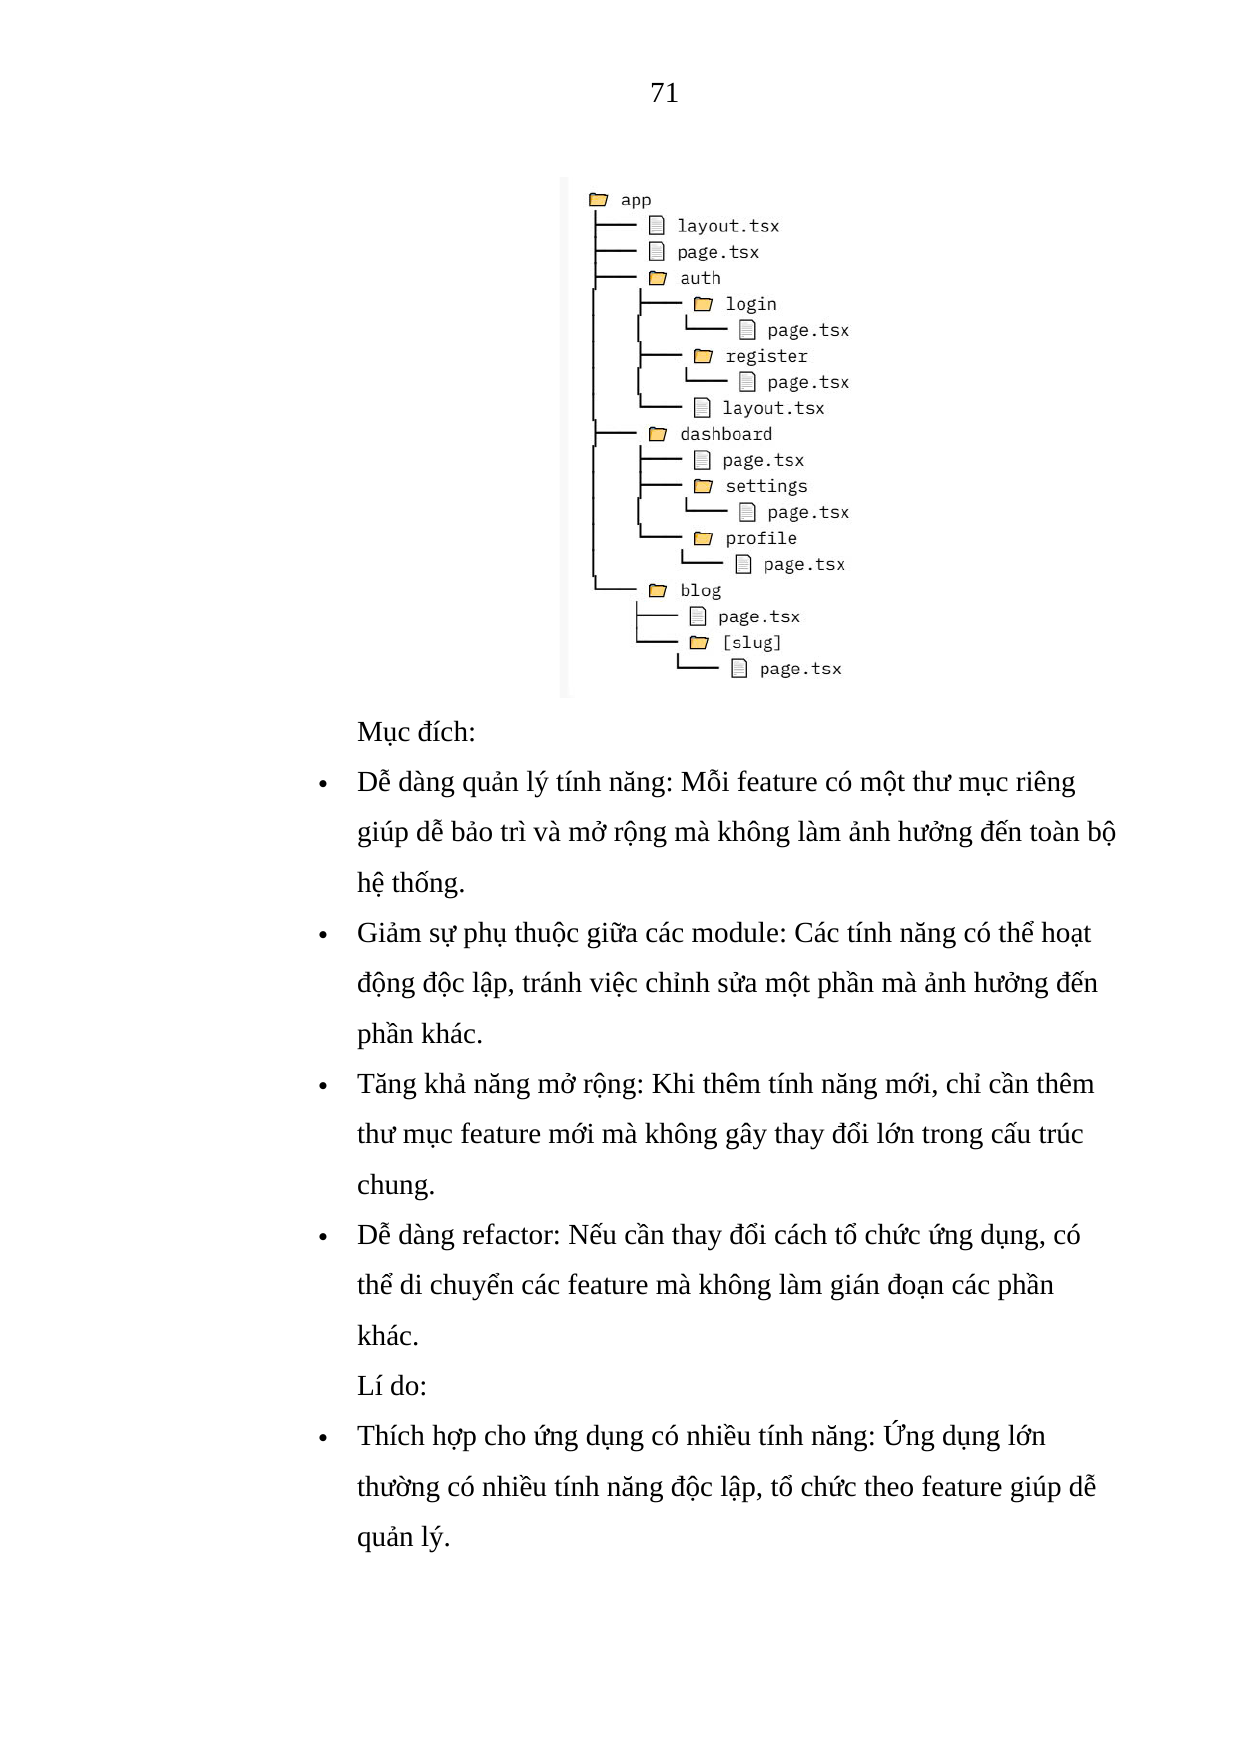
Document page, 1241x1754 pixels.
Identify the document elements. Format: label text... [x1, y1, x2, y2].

list Dễ dàng refactor: Nếu cần thay đổi cách tổ chức ứng dụng, có thể di chuyển các feature mà không làm gián đoạn các phần khác. [319, 1217, 1122, 1351]
list Tăng khả năng mở rộng: Khi thêm tính năng mới, chỉ cần thêm thư mục feature mới mà không gây thay đổi lớn trong cấu trúc chung. [319, 1066, 1122, 1200]
list Dễ dàng quản lý tính năng: Mỗi feature có một thư mục riêng giúp dễ bảo trì và mở rộng mà không làm ảnh hưởng đến toàn bộ hệ thống. [319, 764, 1122, 898]
list Thích hợp cho ứng dụng có nhiều tính năng: Ứng dụng lớn thường có nhiều tính năng độc lập, tổ chức theo feature giúp dễ quản lý. [319, 1418, 1122, 1552]
list Giảm sự phụ thuộc giữa các module: Các tính năng có thể hoạt động độc lập, tránh việc chỉnh sửa một phần mà ảnh hưởng đến phần khác. [319, 915, 1122, 1049]
list Mục đích: [357, 714, 1122, 747]
picture [559, 177, 920, 698]
list Lí do: [357, 1368, 1122, 1402]
